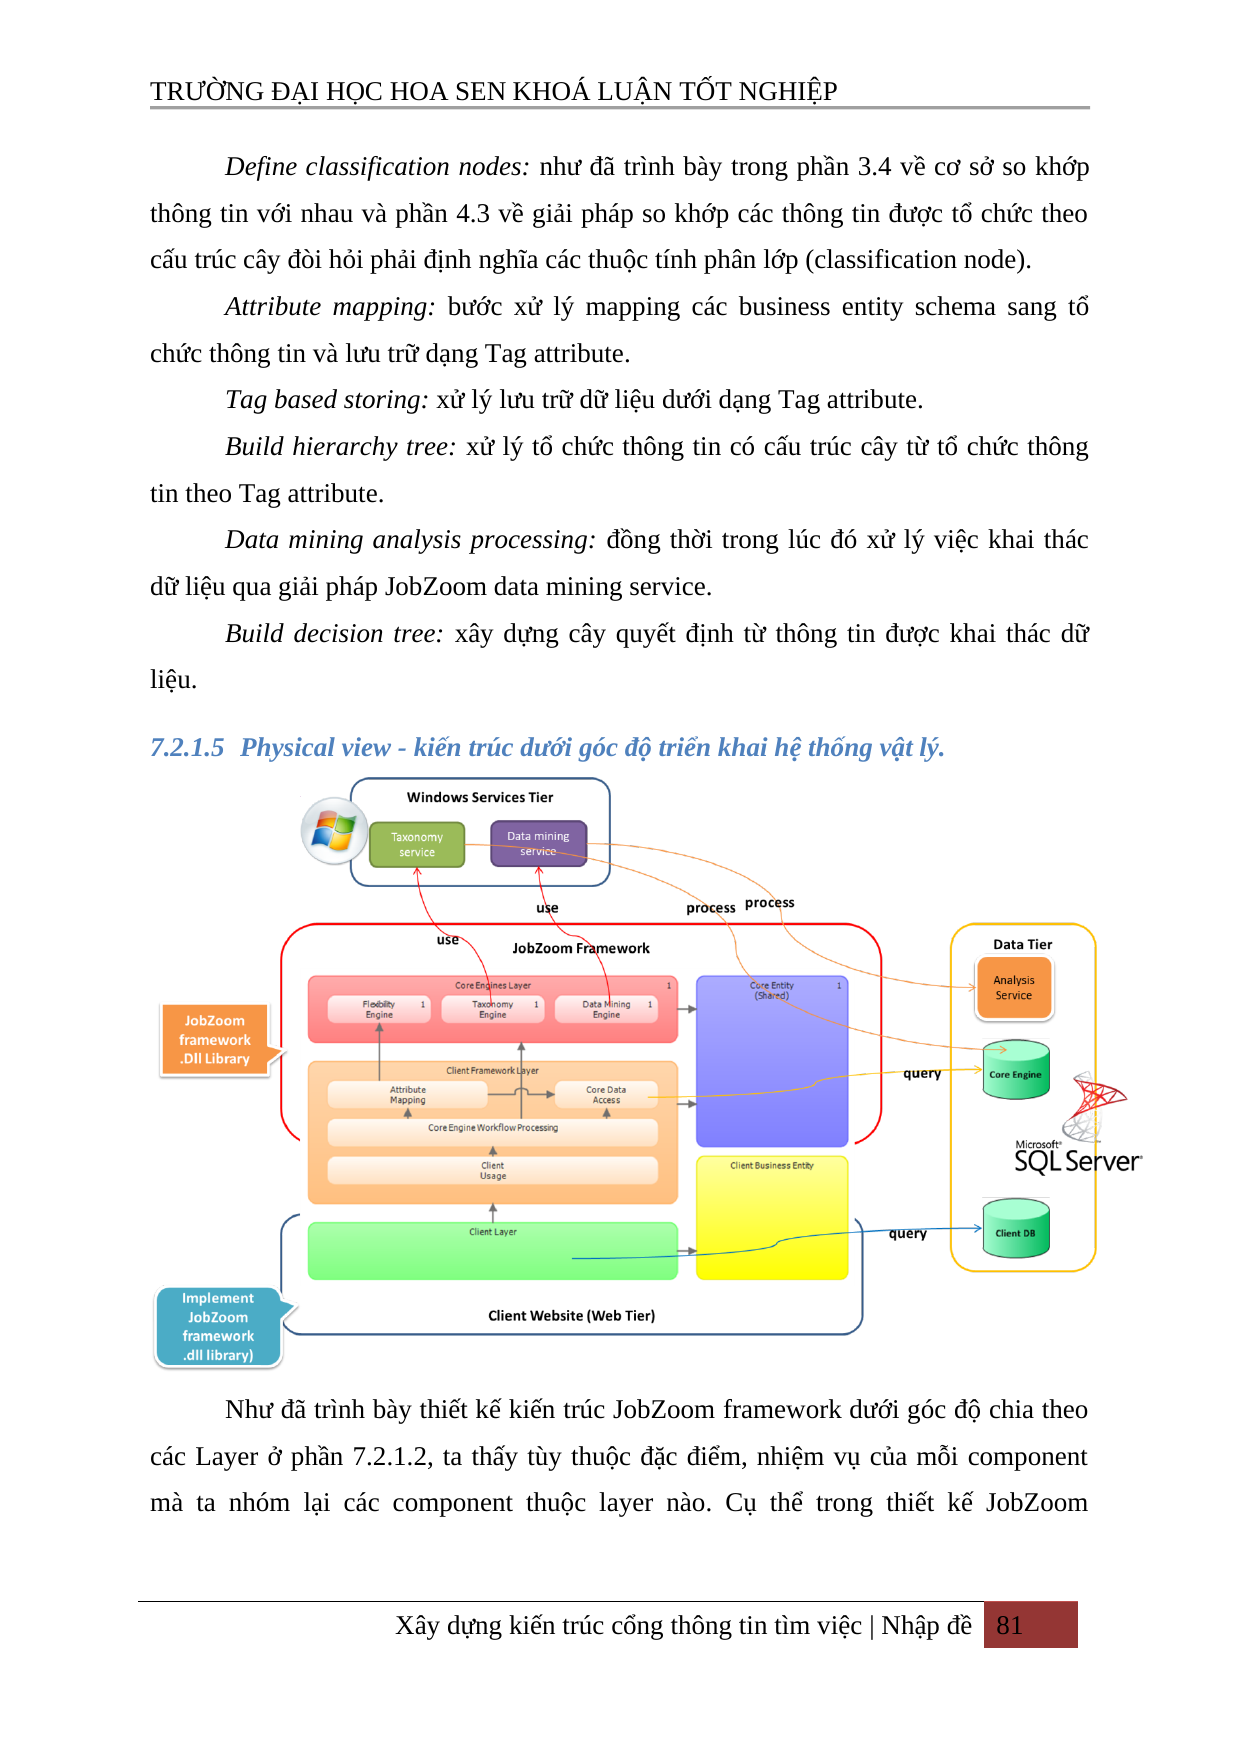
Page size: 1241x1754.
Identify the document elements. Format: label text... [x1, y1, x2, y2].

text Define classification nodes: như đã trình bày trong phần 3.4 về cơ sở so khớp thông tin với nhau và phần 4.3 về giải pháp so khớp các thông tin được tổ chức theo cấu trúc cây đòi hỏi phải định nghĩa các thuộc tính phân lớp (classification node). [150, 150, 1090, 274]
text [150, 1393, 1090, 1517]
text Build hierarchy tree: xử lý tổ chức thông tin có cấu trúc cây từ tổ chức thông tin theo Tag attribute. [150, 430, 1090, 508]
text Build decision tree: xây dựng cây quyết định từ thông tin được khai thác dữ liệu. [150, 617, 1090, 694]
text Tag based storing: xử lý lưu trữ dữ liệu dưới dạng Tag attribute. [150, 383, 1090, 414]
text Data mining analysis processing: đồng thời trong lúc đó xử lý việc khai thác dữ liệu qua giải pháp JobZoom data mining service. [150, 523, 1090, 601]
text Attribute mapping: bước xử lý mapping các business entity schema sang tổ chức thông tin và lưu trữ dạng Tag attribute. [150, 290, 1090, 368]
picture [150, 777, 1144, 1378]
subtitle Physical view - kiến trúc dưới góc độ triển khai hệ thống vật lý. [150, 731, 1090, 762]
